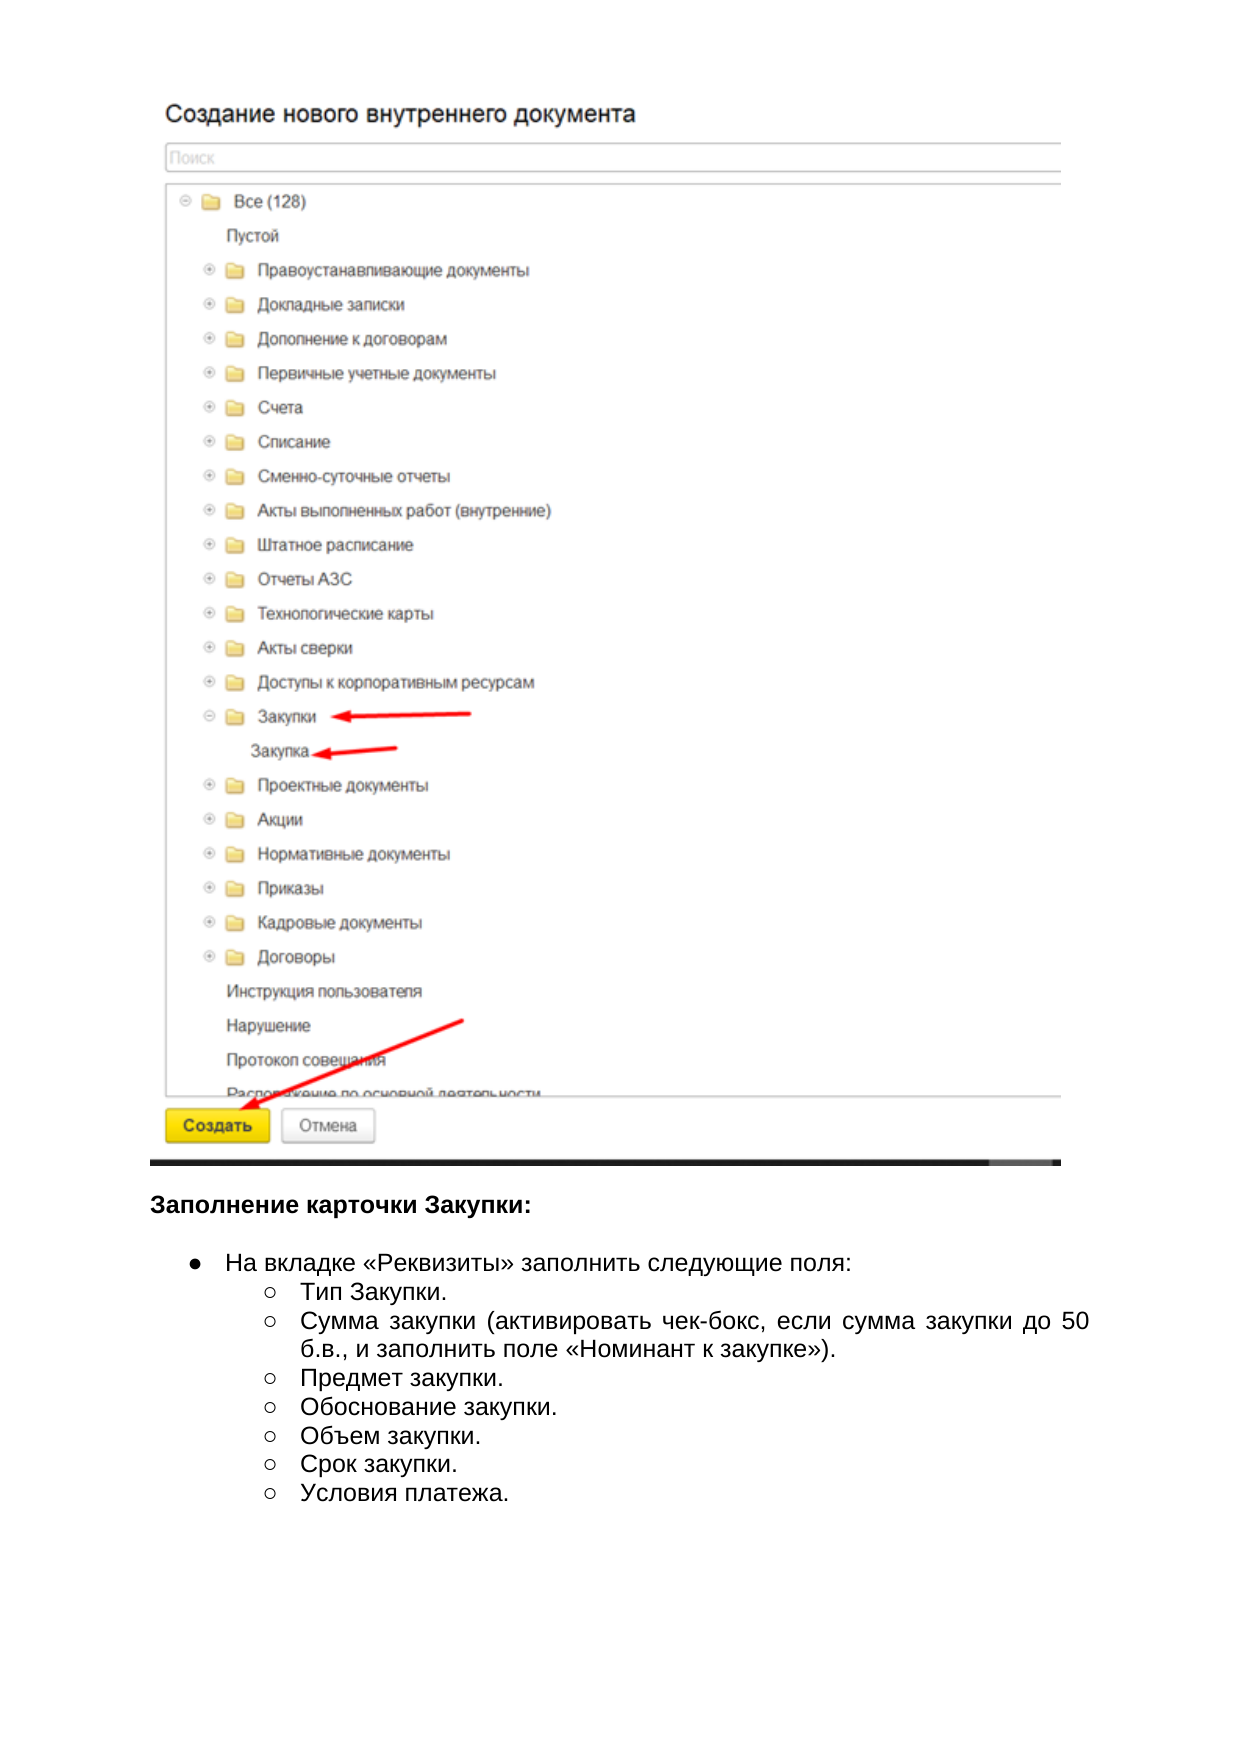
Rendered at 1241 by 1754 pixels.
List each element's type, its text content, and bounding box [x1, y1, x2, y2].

list Срок закупки. [262, 1449, 1090, 1478]
text Заполнение карточки Закупки: [150, 1190, 1090, 1219]
list На вкладке «Реквизиты» заполнить следующие поля: [187, 1248, 1090, 1277]
list Предмет закупки. [262, 1363, 1090, 1392]
list Сумма закупки (активировать чек-бокс, если сумма закупки до 50 б.в., и заполнить поле «Номинант к закупке»). [262, 1306, 1090, 1363]
list Объем закупки. [262, 1421, 1090, 1449]
list Тип Закупки. [262, 1277, 1090, 1306]
picture [150, 88, 1061, 1166]
list Условия платежа. [262, 1478, 1090, 1507]
list Обоснование закупки. [262, 1392, 1090, 1421]
